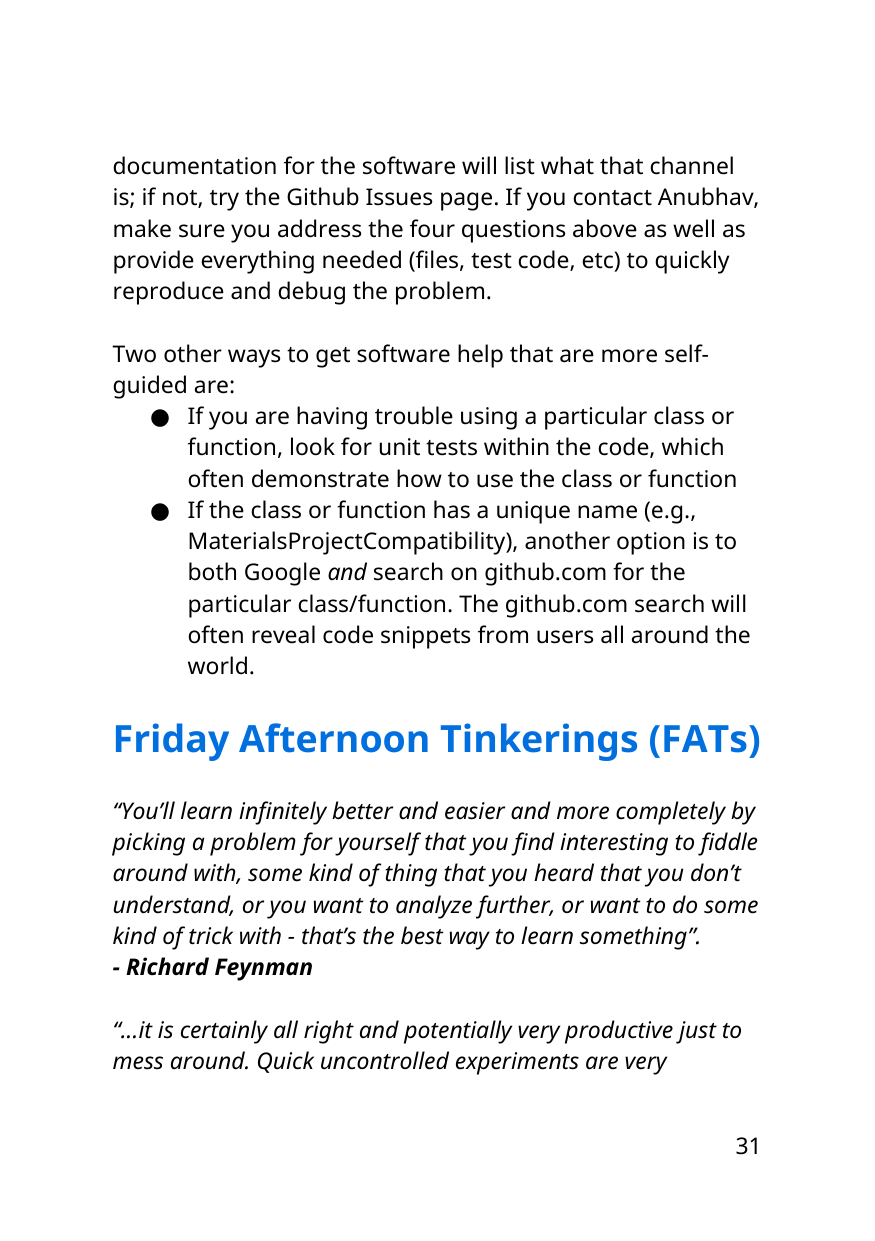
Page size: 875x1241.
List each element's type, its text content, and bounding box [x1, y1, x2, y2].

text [112, 150, 762, 306]
subtitle Friday Afternoon Tinkerings (FATs) [112, 712, 762, 763]
text “You’ll learn infinitely better and easier and more completely by picking a problem for yourself that you find interesting to fiddle around with, some kind of thing that you heard that you don’t understand, or you want to analyze further, or want to do some kind of trick with - that’s the best way to learn something”. [112, 795, 762, 951]
text Two other ways to get software help that are more self-guided are: [112, 337, 762, 400]
text - Richard Feynman [112, 951, 762, 982]
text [112, 1013, 762, 1076]
list If you are having trouble using a particular class or function, look for unit tests within the code, which often demonstrate how to use the class or function [150, 400, 762, 494]
list If the class or function has a unique name (e.g., MaterialsProjectCompatibility), another option is to both Google and search on github.com for the particular class/function. The github.com search will often reveal code snippets from users all around the world. [150, 494, 762, 681]
